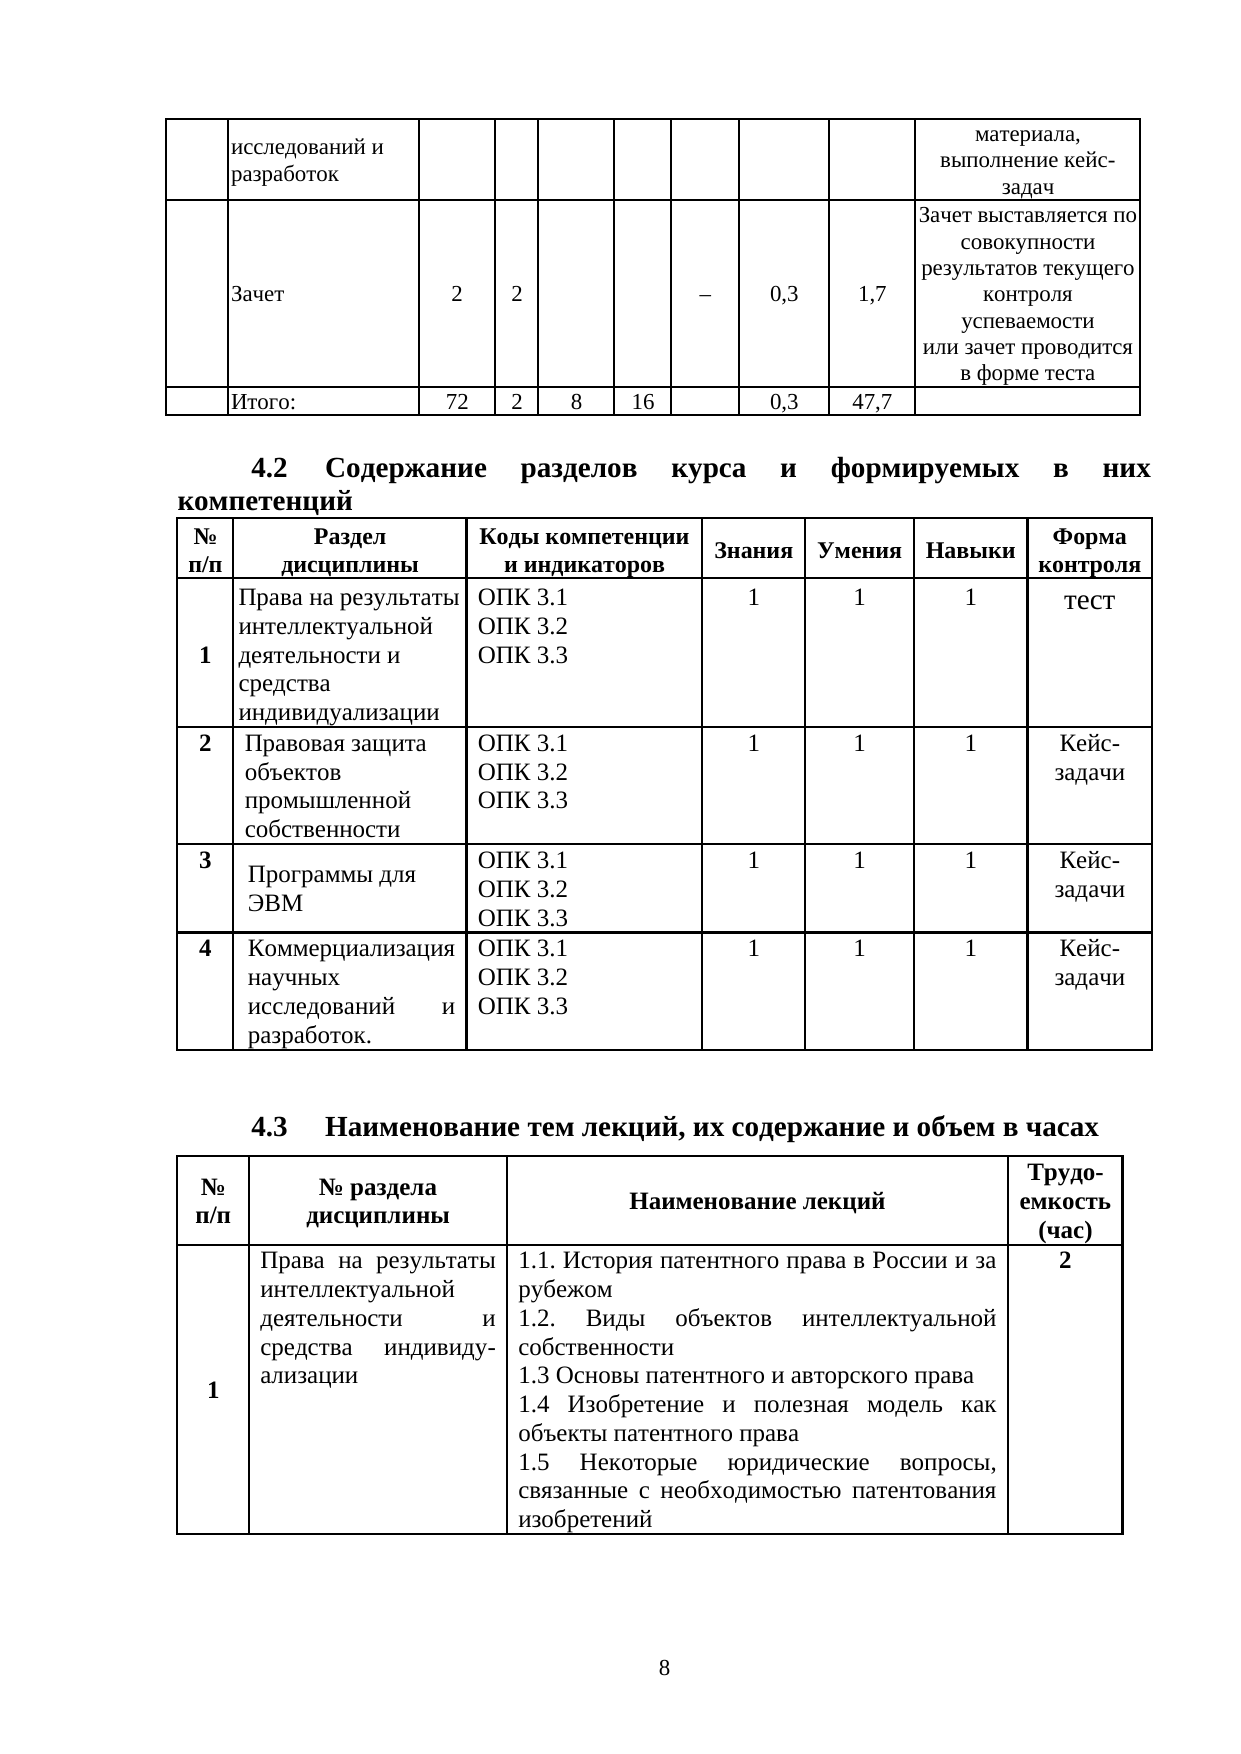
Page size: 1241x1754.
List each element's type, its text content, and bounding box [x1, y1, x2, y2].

table_cell 1.1. История патентного права в России и за рубежом 1.2. Виды объектов интеллектуальной собственности 1.3 Основы патентного и авторского права 1.4 Изобретение и полезная модель как объекты патентного права 1.5 Некоторые юридические вопросы, связанные с необходимостью патентования изобретений [508, 1246, 1007, 1533]
table_cell – [672, 201, 738, 386]
table_header Коды компетенции и индикаторов [468, 519, 701, 577]
table_cell 4 [167, 120, 227, 199]
table_cell 1 [806, 728, 913, 843]
table_cell [167, 388, 227, 414]
table_cell ОПК 3.1 ОПК 3.2 ОПК 3.3 [468, 845, 701, 931]
table_header Знания [703, 519, 804, 577]
table_cell [916, 388, 1139, 414]
table_cell 1 [915, 845, 1026, 931]
table_cell [539, 201, 613, 386]
table_cell 1 [703, 934, 804, 1048]
table_cell ОПК 3.1 ОПК 3.2 ОПК 3.3 [468, 934, 701, 1048]
table_cell Кейс-задачи [1029, 934, 1151, 1048]
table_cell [916, 120, 1139, 199]
table_cell 3 [178, 845, 232, 931]
table_cell 1 [806, 845, 913, 931]
table_cell [672, 388, 738, 414]
table_header Трудоемкость (час) [1009, 1157, 1121, 1243]
table_cell Зачет выставляется по совокупности результатов текущего контроля успеваемости или зачет проводится в форме теста [916, 201, 1139, 386]
table_cell 0,3 [740, 388, 828, 414]
table_cell 47,7 [830, 388, 914, 414]
table_cell 2 [420, 201, 494, 386]
table_cell Права на результаты интеллектуальной деятельности и средства индивидуализации [250, 1246, 506, 1533]
table_cell 2 [539, 120, 613, 199]
table_cell 2 [1009, 1246, 1121, 1533]
table_cell Кейс-задачи [1029, 728, 1151, 843]
table_cell 1 [915, 579, 1026, 726]
table_cell Итого: [229, 388, 418, 414]
list Содержание разделов курса и формируемых в них компетенций [177, 450, 1152, 517]
table_cell 2 [178, 728, 232, 843]
table_cell 1 [915, 934, 1026, 1048]
table_cell 1 [915, 728, 1026, 843]
table_cell 1 [806, 579, 913, 726]
table_cell 2 [496, 201, 537, 386]
table_cell 72 [420, 388, 494, 414]
table_header Навыки [915, 519, 1026, 577]
table_cell 4 [178, 934, 232, 1048]
table_cell 2 [496, 120, 537, 199]
table_cell ОПК 3.1 ОПК 3.2 ОПК 3.3 [468, 579, 701, 726]
table_cell Правовая защита объектов промышленной собственности [234, 728, 465, 843]
list Наименование тем лекций, их содержание и объем в часах [177, 1109, 1152, 1143]
table_cell Программы для ЭВМ [234, 845, 465, 931]
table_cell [229, 120, 418, 199]
table_cell 20 [420, 120, 494, 199]
table_header № п/п [178, 1157, 248, 1243]
table_cell 1 [703, 579, 804, 726]
table_cell Права на результаты интеллектуальной деятельности и средства индивидуализации [234, 579, 465, 726]
table_header № раздела дисциплины [250, 1157, 506, 1243]
table_header Умения [806, 519, 913, 577]
table_cell 1 [703, 845, 804, 931]
table_header № п/п [178, 519, 232, 577]
table_cell [615, 201, 670, 386]
table_cell [672, 120, 738, 199]
table_cell [167, 201, 227, 386]
table_header Форма контроля [1029, 519, 1151, 577]
table_cell 0,3 [740, 201, 828, 386]
table_cell ОПК 3.1 ОПК 3.2 ОПК 3.3 [468, 728, 701, 843]
table_cell 6 [615, 120, 670, 199]
table_cell 12 [830, 120, 914, 199]
table_cell 16 [615, 388, 670, 414]
table_header Наименование лекций [508, 1157, 1007, 1243]
table_cell Коммерциализация научных исследований и разработок. [234, 934, 465, 1048]
table_cell 1 [178, 579, 232, 726]
table_cell 8 [539, 388, 613, 414]
table_cell 2 [496, 388, 537, 414]
table_cell тест [1029, 579, 1151, 726]
table_cell Кейс-задачи [1029, 845, 1151, 931]
table_cell Зачет [229, 201, 418, 386]
table_cell 1 [178, 1246, 248, 1533]
table_cell [740, 120, 828, 199]
table_header Раздел дисциплины [234, 519, 465, 577]
table_cell 1,7 [830, 201, 914, 386]
table_cell 1 [703, 728, 804, 843]
table_cell 1 [806, 934, 913, 1048]
